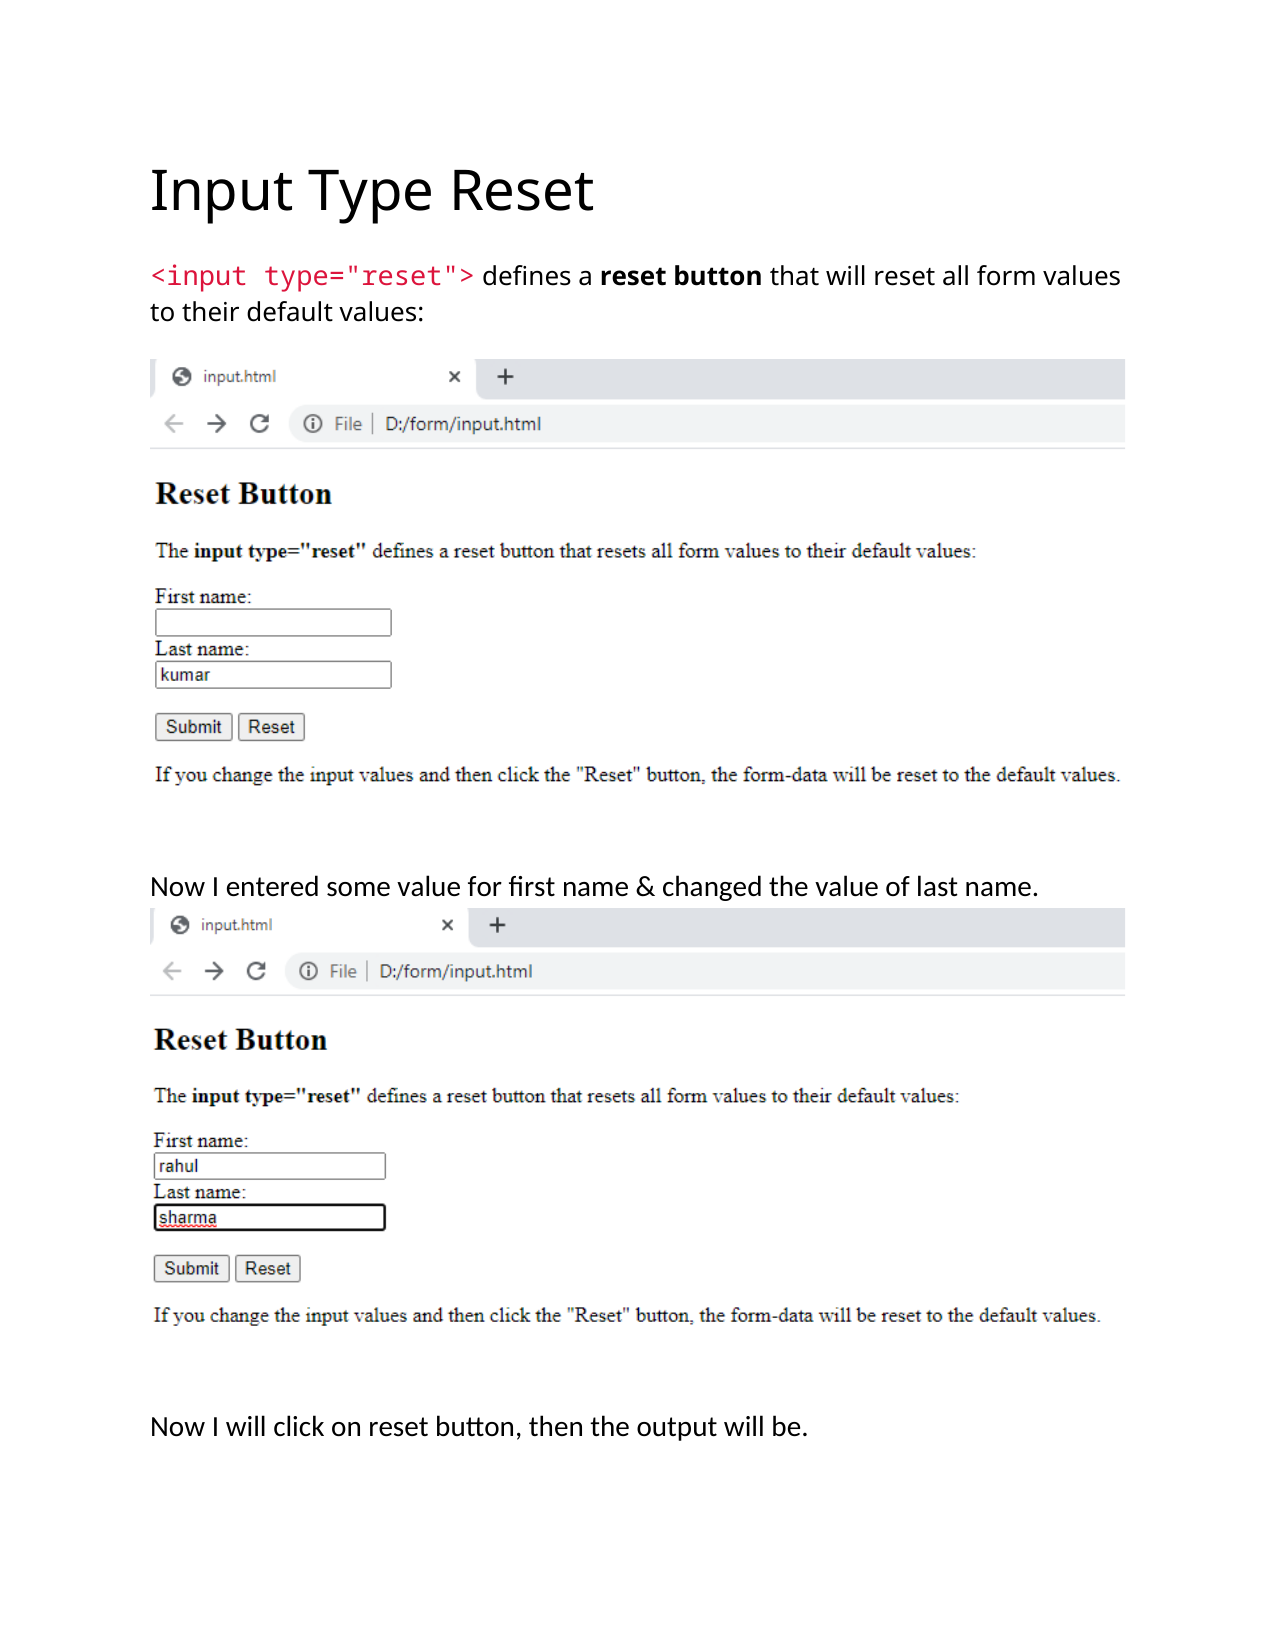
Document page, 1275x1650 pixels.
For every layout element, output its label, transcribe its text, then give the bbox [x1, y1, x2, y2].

text <input type="reset"> defines a reset button that will reset all form values to their default values: [150, 257, 1125, 329]
text Input Type Reset [150, 150, 1125, 227]
picture [150, 908, 1125, 1364]
text Now I entered some value for first name & changed the value of last name. [150, 868, 1125, 903]
picture [150, 359, 1125, 823]
text Now I will click on reset button, then the output will be. [150, 1408, 1125, 1444]
